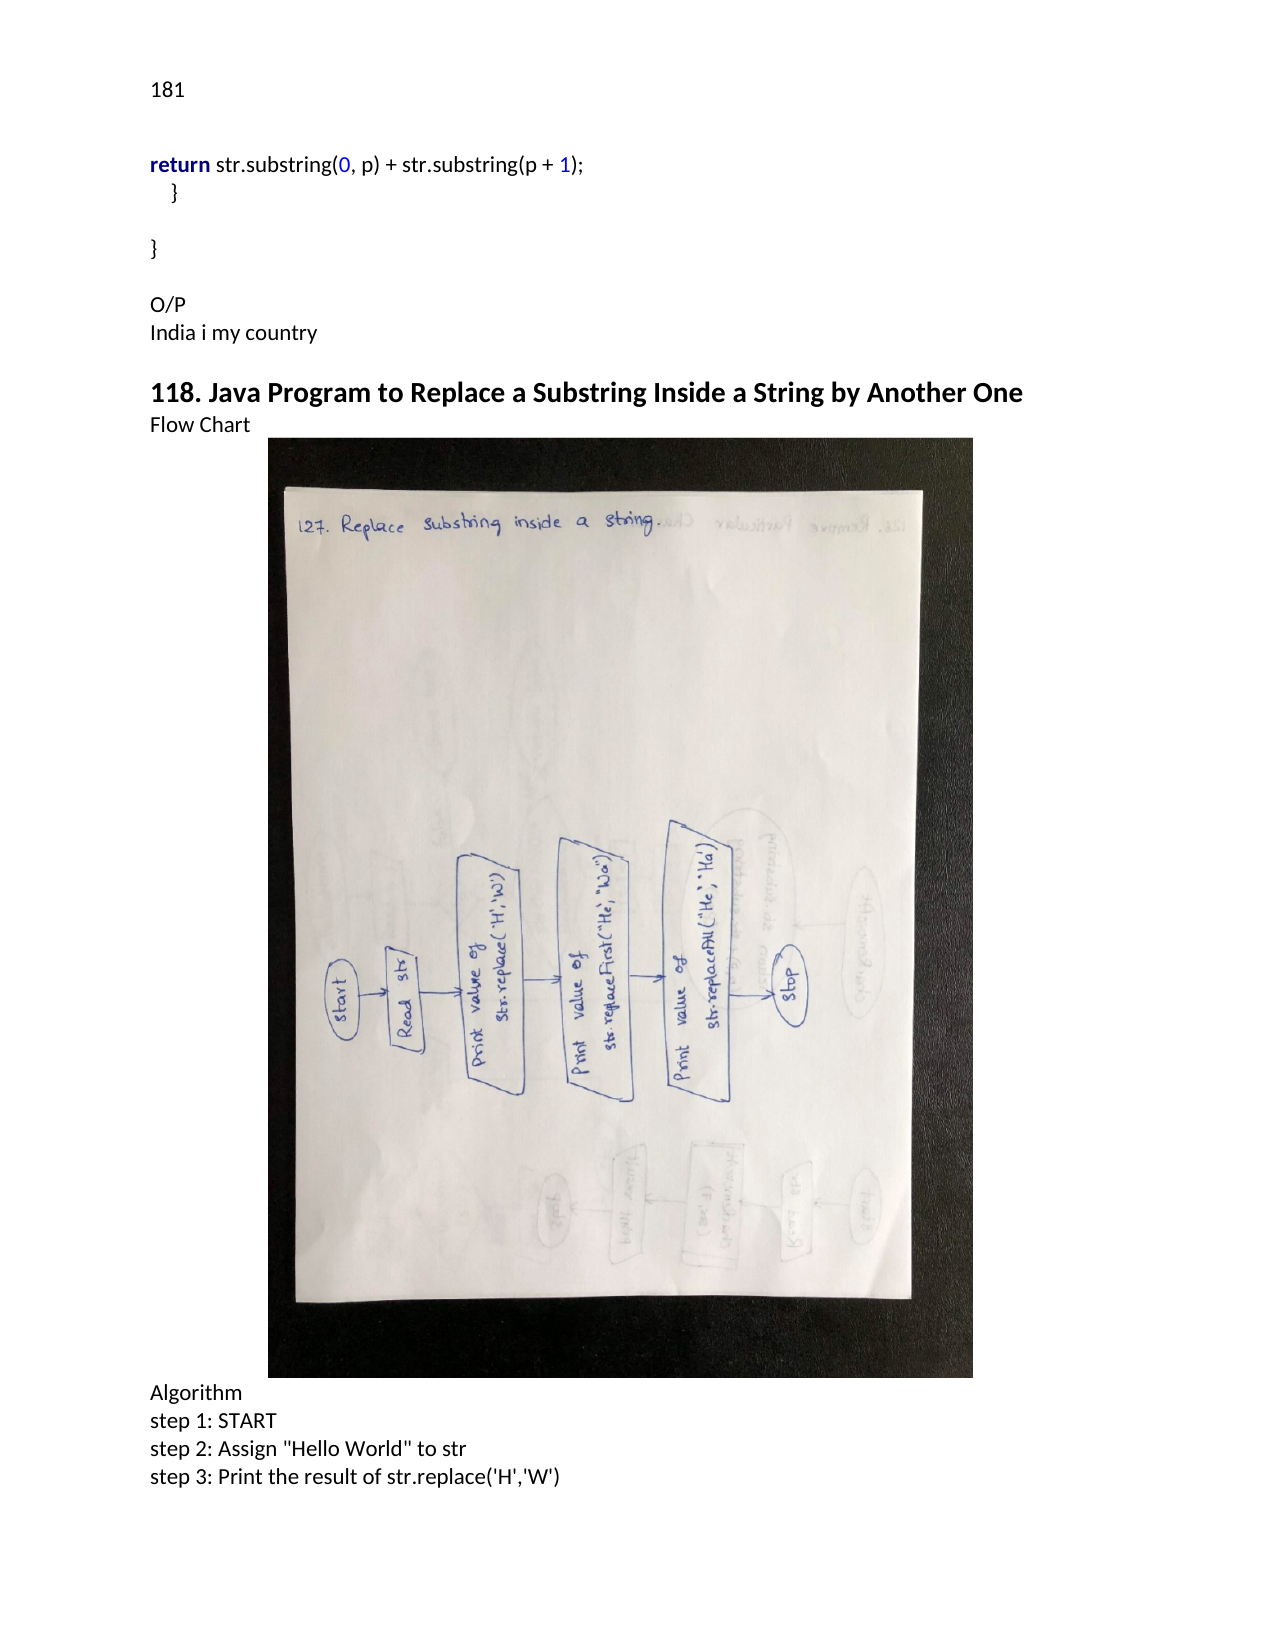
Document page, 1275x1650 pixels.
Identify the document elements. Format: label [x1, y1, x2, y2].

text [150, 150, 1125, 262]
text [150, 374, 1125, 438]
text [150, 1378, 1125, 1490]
picture [268, 439, 973, 1377]
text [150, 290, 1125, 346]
